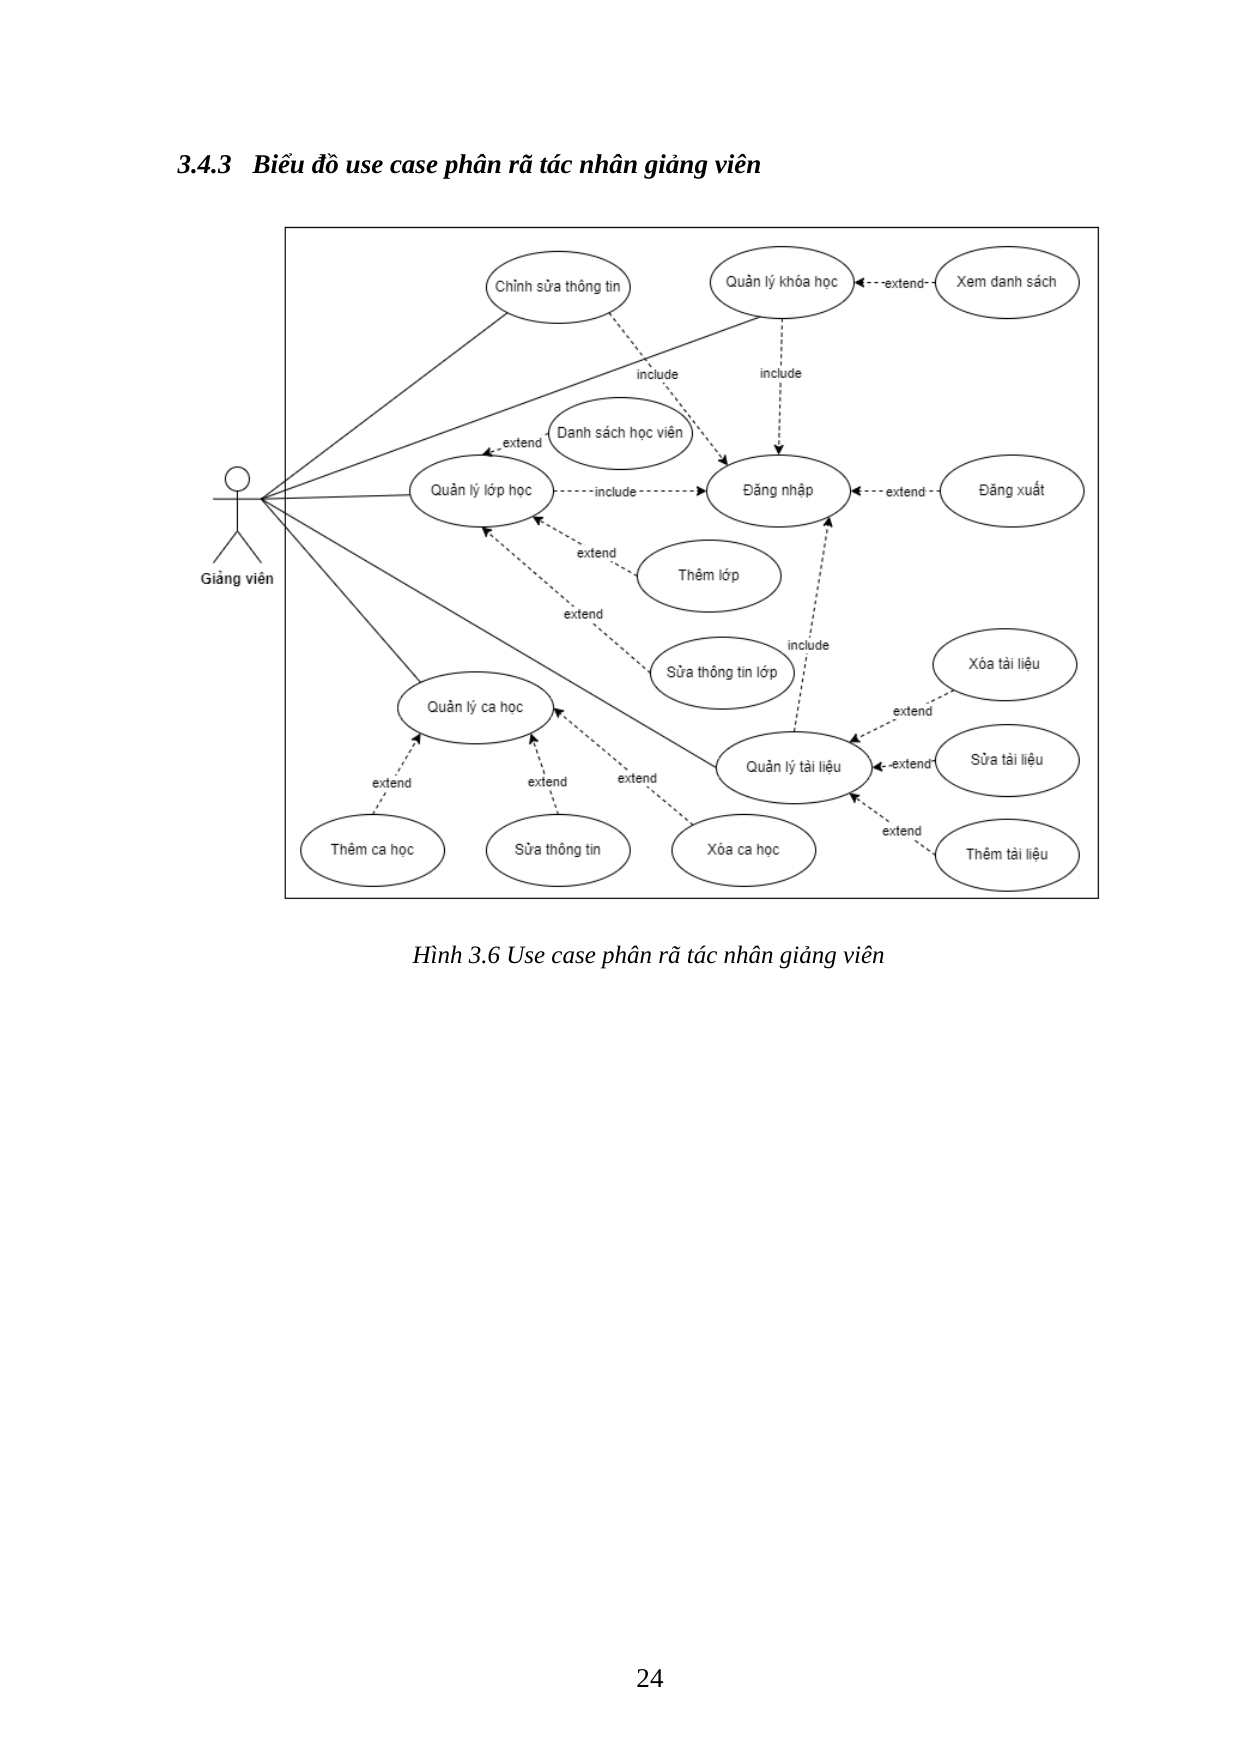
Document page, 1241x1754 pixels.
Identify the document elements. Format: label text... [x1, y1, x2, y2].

subtitle Biểu đồ use case phân rã tác nhân giảng viên [177, 148, 1122, 179]
picture [177, 203, 1123, 923]
